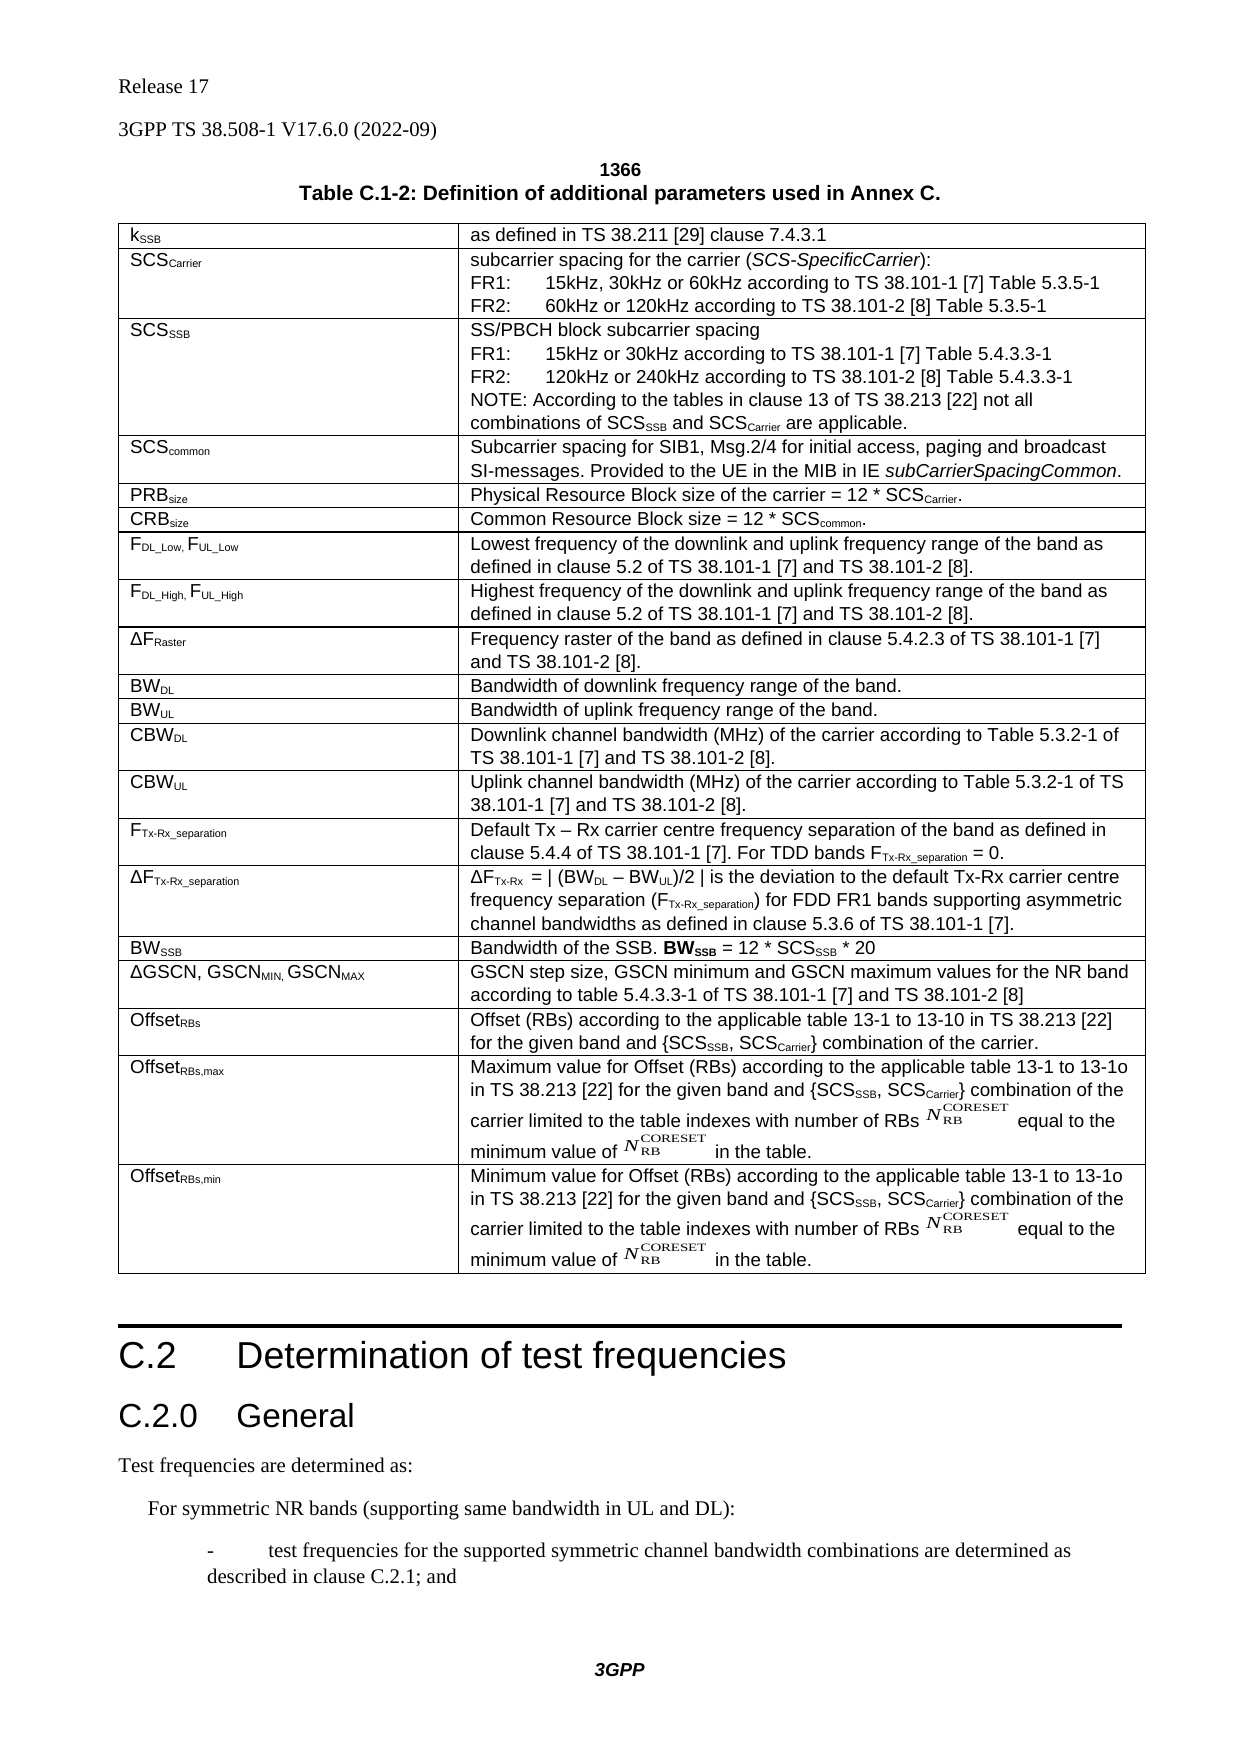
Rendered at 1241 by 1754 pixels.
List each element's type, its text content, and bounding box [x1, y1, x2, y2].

table_cell ΔGSCN, GSCNMIN, GSCNMAX [119, 961, 458, 1007]
table_cell Downlink channel bandwidth (MHz) of the carrier according to Table 5.3.2-1 of TS 38.101-1 [7] and TS 38.101-2 [8]. [459, 724, 1145, 770]
table_cell CBWUL [119, 771, 458, 817]
table_cell ΔFTx-Rx = | (BWDL – BWUL)/2 | is the deviation to the default Tx-Rx carrier centre frequency separation (FTx-Rx_separation) for FDD FR1 bands supporting asymmetric channel bandwidths as defined in clause 5.3.6 of TS 38.101-1 [7]. [459, 866, 1145, 936]
table_cell Bandwidth of downlink frequency range of the band. [459, 675, 1145, 698]
table_cell Lowest frequency of the downlink and uplink frequency range of the band as defined in clause 5.2 of TS 38.101-1 [7] and TS 38.101-2 [8]. [459, 533, 1145, 579]
table_cell GSCN step size, GSCN minimum and GSCN maximum values for the NR band according to table 5.4.3.3-1 of TS 38.101-1 [7] and TS 38.101-2 [8] [459, 961, 1145, 1007]
table_cell Offset (RBs) according to the applicable table 13-1 to 13-10 in TS 38.213 [22] for the given band and {SCSSSB, SCSCarrier} combination of the carrier. [459, 1009, 1145, 1055]
table_cell Bandwidth of the SSB. BWSSB = 12 * SCSSSB * 20 [459, 937, 1145, 960]
table_cell Subcarrier spacing for SIB1, Msg.2/4 for initial access, paging and broadcast SI-messages. Provided to the UE in the MIB in IE subCarrierSpacingCommon. [459, 436, 1145, 483]
table_cell ΔFRaster [119, 628, 458, 674]
text - test frequencies for the supported symmetric channel bandwidth combinations are determined as described in clause C.2.1; and [207, 1538, 1122, 1588]
table_header kSSB [119, 224, 458, 247]
table_cell Common Resource Block size = 12 * SCScommon. [459, 508, 1145, 531]
table_cell BWDL [119, 675, 458, 698]
table_cell Bandwidth of uplink frequency range of the band. [459, 699, 1145, 722]
table_cell Uplink channel bandwidth (MHz) of the carrier according to Table 5.3.2-1 of TS 38.101-1 [7] and TS 38.101-2 [8]. [459, 771, 1145, 817]
table_cell FDL_High, FUL_High [119, 580, 458, 626]
table_cell OffsetRBs,min [119, 1165, 458, 1272]
table_cell OffsetRBs,max [119, 1056, 458, 1164]
table_cell Default Tx – Rx carrier centre frequency separation of the band as defined in clause 5.4.4 of TS 38.101-1 [7]. For TDD bands FTx-Rx_separation = 0. [459, 819, 1145, 865]
table_cell BWSSB [119, 937, 458, 960]
table_header as defined in TS 38.211 [29] clause 7.4.3.1 [459, 224, 1145, 247]
table_cell FTx-Rx_separation [119, 819, 458, 865]
text For symmetric NR bands (supporting same bandwidth in UL and DL): [148, 1495, 1122, 1519]
table_cell BWUL [119, 699, 458, 722]
subtitle C.2 Determination of test frequencies [118, 1328, 1122, 1377]
table_cell Frequency raster of the band as defined in clause 5.4.2.3 of TS 38.101-1 [7] and TS 38.101-2 [8]. [459, 628, 1145, 674]
text Test frequencies are determined as: [118, 1453, 1122, 1477]
subtitle C.2.0 General [118, 1396, 1122, 1434]
table_cell CRBsize [119, 508, 458, 531]
table_cell subcarrier spacing for the carrier (SCS-SpecificCarrier): FR1: 15kHz, 30kHz or 60kHz according to TS 38.101-1 [7] Table 5.3.5-1 FR2: 60kHz or 120kHz according to TS 38.101-2 [8] Table 5.3.5-1 [459, 249, 1145, 318]
table_cell SCSSSB [119, 319, 458, 435]
table_cell Highest frequency of the downlink and uplink frequency range of the band as defined in clause 5.2 of TS 38.101-1 [7] and TS 38.101-2 [8]. [459, 580, 1145, 626]
table_cell SS/PBCH block subcarrier spacing FR1: 15kHz or 30kHz according to TS 38.101-1 [7] Table 5.4.3.3-1 FR2: 120kHz or 240kHz according to TS 38.101-2 [8] Table 5.4.3.3-1 NOTE: According to the tables in clause 13 of TS 38.213 [22] not all combinations of SCSSSB and SCSCarrier are applicable. [459, 319, 1145, 435]
table_cell SCScommon [119, 436, 458, 483]
table_cell ΔFTx-Rx_separation [119, 866, 458, 936]
table_cell CBWDL [119, 724, 458, 770]
text Table C.1-2: Definition of additional parameters used in Annex C. [118, 181, 1122, 204]
table_cell FDL_Low, FUL_Low [119, 533, 458, 579]
table_cell OffsetRBs [119, 1009, 458, 1055]
table_cell SCSCarrier [119, 249, 458, 318]
table_cell PRBsize [119, 484, 458, 507]
table_cell Physical Resource Block size of the carrier = 12 * SCSCarrier. [459, 484, 1145, 507]
table_cell Minimum value for Offset (RBs) according to the applicable table 13-1 to 13-1o in TS 38.213 [22] for the given band and {SCSSSB, SCSCarrier} combination of the carrier limited to the table indexes with number of RBs equal to the minimum value of in the table. [459, 1165, 1145, 1272]
table_cell Maximum value for Offset (RBs) according to the applicable table 13-1 to 13-1o in TS 38.213 [22] for the given band and {SCSSSB, SCSCarrier} combination of the carrier limited to the table indexes with number of RBs equal to the minimum value of in the table. [459, 1056, 1145, 1164]
